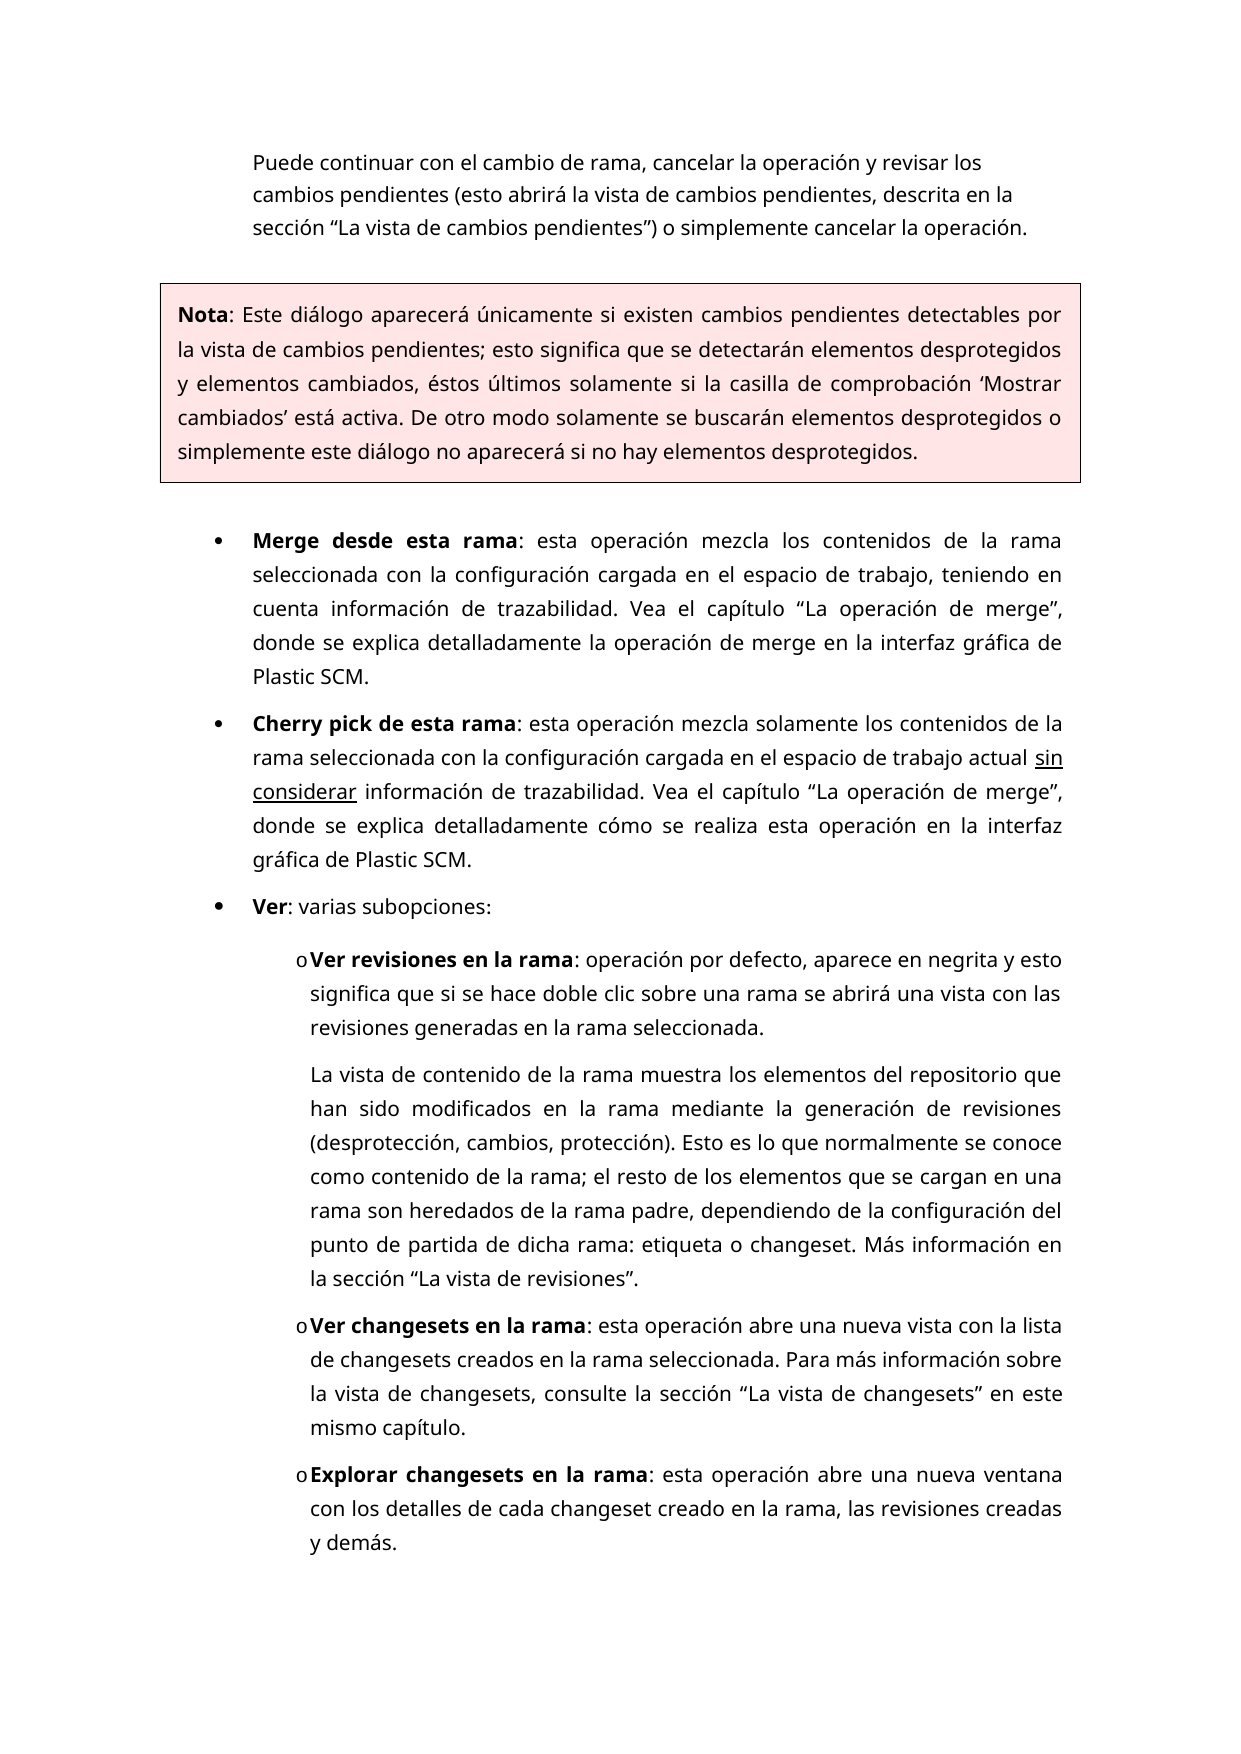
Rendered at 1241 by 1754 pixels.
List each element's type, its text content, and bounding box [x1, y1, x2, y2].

list Merge desde esta rama: esta operación mezcla los contenidos de la rama seleccionada con la configuración cargada en el espacio de trabajo, teniendo en cuenta información de trazabilidad. Vea el capítulo “La operación de merge”, donde se explica detalladamente la operación de merge en la interfaz gráfica de Plastic SCM. [215, 526, 1063, 691]
list Cherry pick de esta rama: esta operación mezcla solamente los contenidos de la rama seleccionada con la configuración cargada en el espacio de trabajo actual sin considerar información de trazabilidad. Vea el capítulo “La operación de merge”, donde se explica detalladamente cómo se realiza esta operación en la interfaz gráfica de Plastic SCM. [215, 709, 1063, 874]
text La vista de contenido de la rama muestra los elementos del repositorio que han sido modificados en la rama mediante la generación de revisiones (desprotección, cambios, protección). Esto es lo que normalmente se conoce como contenido de la rama; el resto de los elementos que se cargan en una rama son heredados de la rama padre, dependiendo de la configuración del punto de partida de dicha rama: etiqueta o changeset. Más información en la sección “La vista de revisiones”. [310, 1060, 1063, 1293]
list Ver: varias subopciones: [215, 892, 1063, 920]
text Nota: Este diálogo aparecerá únicamente si existen cambios pendientes detectables por la vista de cambios pendientes; esto significa que se detectarán elementos desprotegidos y elementos cambiados, éstos últimos solamente si la casilla de comprobación ‘Mostrar cambiados’ está activa. De otro modo solamente se buscarán elementos desprotegidos o simplemente este diálogo no aparecerá si no hay elementos desprotegidos. [161, 284, 1080, 482]
list Ver changesets en la rama: esta operación abre una nueva vista con la lista de changesets creados en la rama seleccionada. Para más información sobre la vista de changesets, consulte la sección “La vista de changesets” en este mismo capítulo. [295, 1311, 1063, 1442]
list Explorar changesets en la rama: esta operación abre una nueva ventana con los detalles de cada changeset creado en la rama, las revisiones creadas y demás. [295, 1460, 1063, 1556]
list Ver revisiones en la rama: operación por defecto, aparece en negrita y esto significa que si se hace doble clic sobre una rama se abrirá una vista con las revisiones generadas en la rama seleccionada. [295, 945, 1063, 1042]
